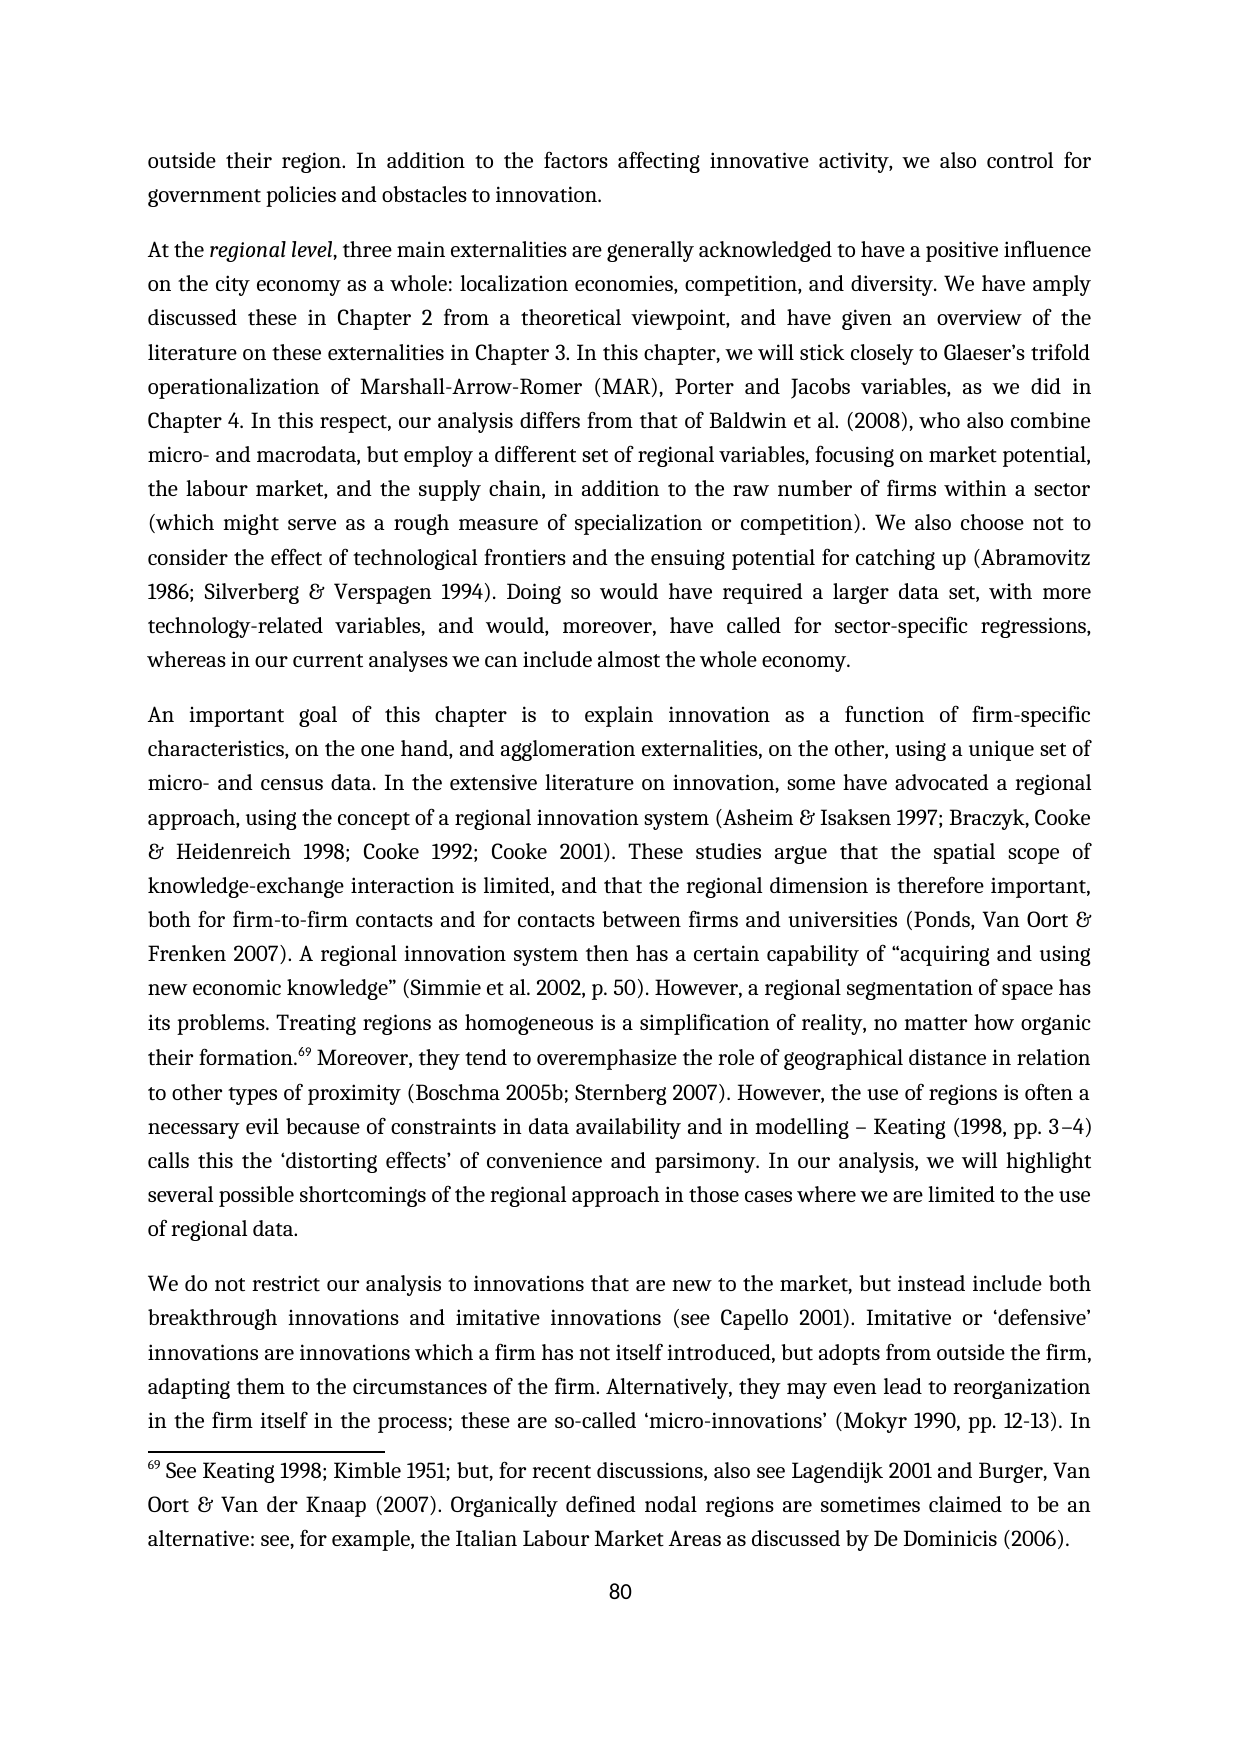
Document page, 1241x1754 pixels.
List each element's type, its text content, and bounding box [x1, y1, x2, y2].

text At the regional level, three main externalities are generally acknowledged to have a positive influence on the city economy as a whole: localization economies, competition, and diversity. We have amply discussed these in Chapter 2 from a theoretical viewpoint, and have given an overview of the literature on these externalities in Chapter 3. In this chapter, we will stick closely to Glaeser’s trifold operationalization of Marshall-Arrow-Romer (MAR), Porter and Jacobs variables, as we did in Chapter 4. In this respect, our analysis differs from that of Baldwin et al. (2008), who also combine micro- and macrodata, but employ a different set of regional variables, focusing on market potential, the labour market, and the supply chain, in addition to the raw number of firms within a sector (which might serve as a rough measure of specialization or competition). We also choose not to consider the effect of technological frontiers and the ensuing potential for catching up (Abramovitz 1986; Silverberg & Verspagen 1994). Doing so would have required a larger data set, with more technology-related variables, and would, moreover, have called for sector-specific regressions, whereas in our current analyses we can include almost the whole economy. [148, 237, 1093, 673]
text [148, 1271, 1093, 1434]
text An important goal of this chapter is to explain innovation as a function of firm-specific characteristics, on the one hand, and agglomeration externalities, on the other, using a unique set of micro- and census data. In the extensive literature on innovation, some have advocated a regional approach, using the concept of a regional innovation system (Asheim & Isaksen 1997; Braczyk, Cooke & Heidenreich 1998; Cooke 1992; Cooke 2001). These studies argue that the spatial scope of knowledge-exchange interaction is limited, and that the regional dimension is therefore important, both for firm-to-firm contacts and for contacts between firms and universities (Ponds, Van Oort & Frenken 2007). A regional innovation system then has a certain capability of “acquiring and using new economic knowledge” (Simmie et al. 2002, p. 50). However, a regional segmentation of space has its problems. Treating regions as homogeneous is a simplification of reality, no matter how organic their formation. Moreover, they tend to overemphasize the role of geographical distance in relation to other types of proximity (Boschma 2005b; Sternberg 2007). However, the use of regions is often a necessary evil because of constraints in data availability and in modelling – Keating (1998, pp. 3–4) calls this the ‘distorting effects’ of convenience and parsimony. In our analysis, we will highlight several possible shortcomings of the regional approach in those cases where we are limited to the use of regional data. [148, 702, 1093, 1242]
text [148, 148, 1093, 208]
